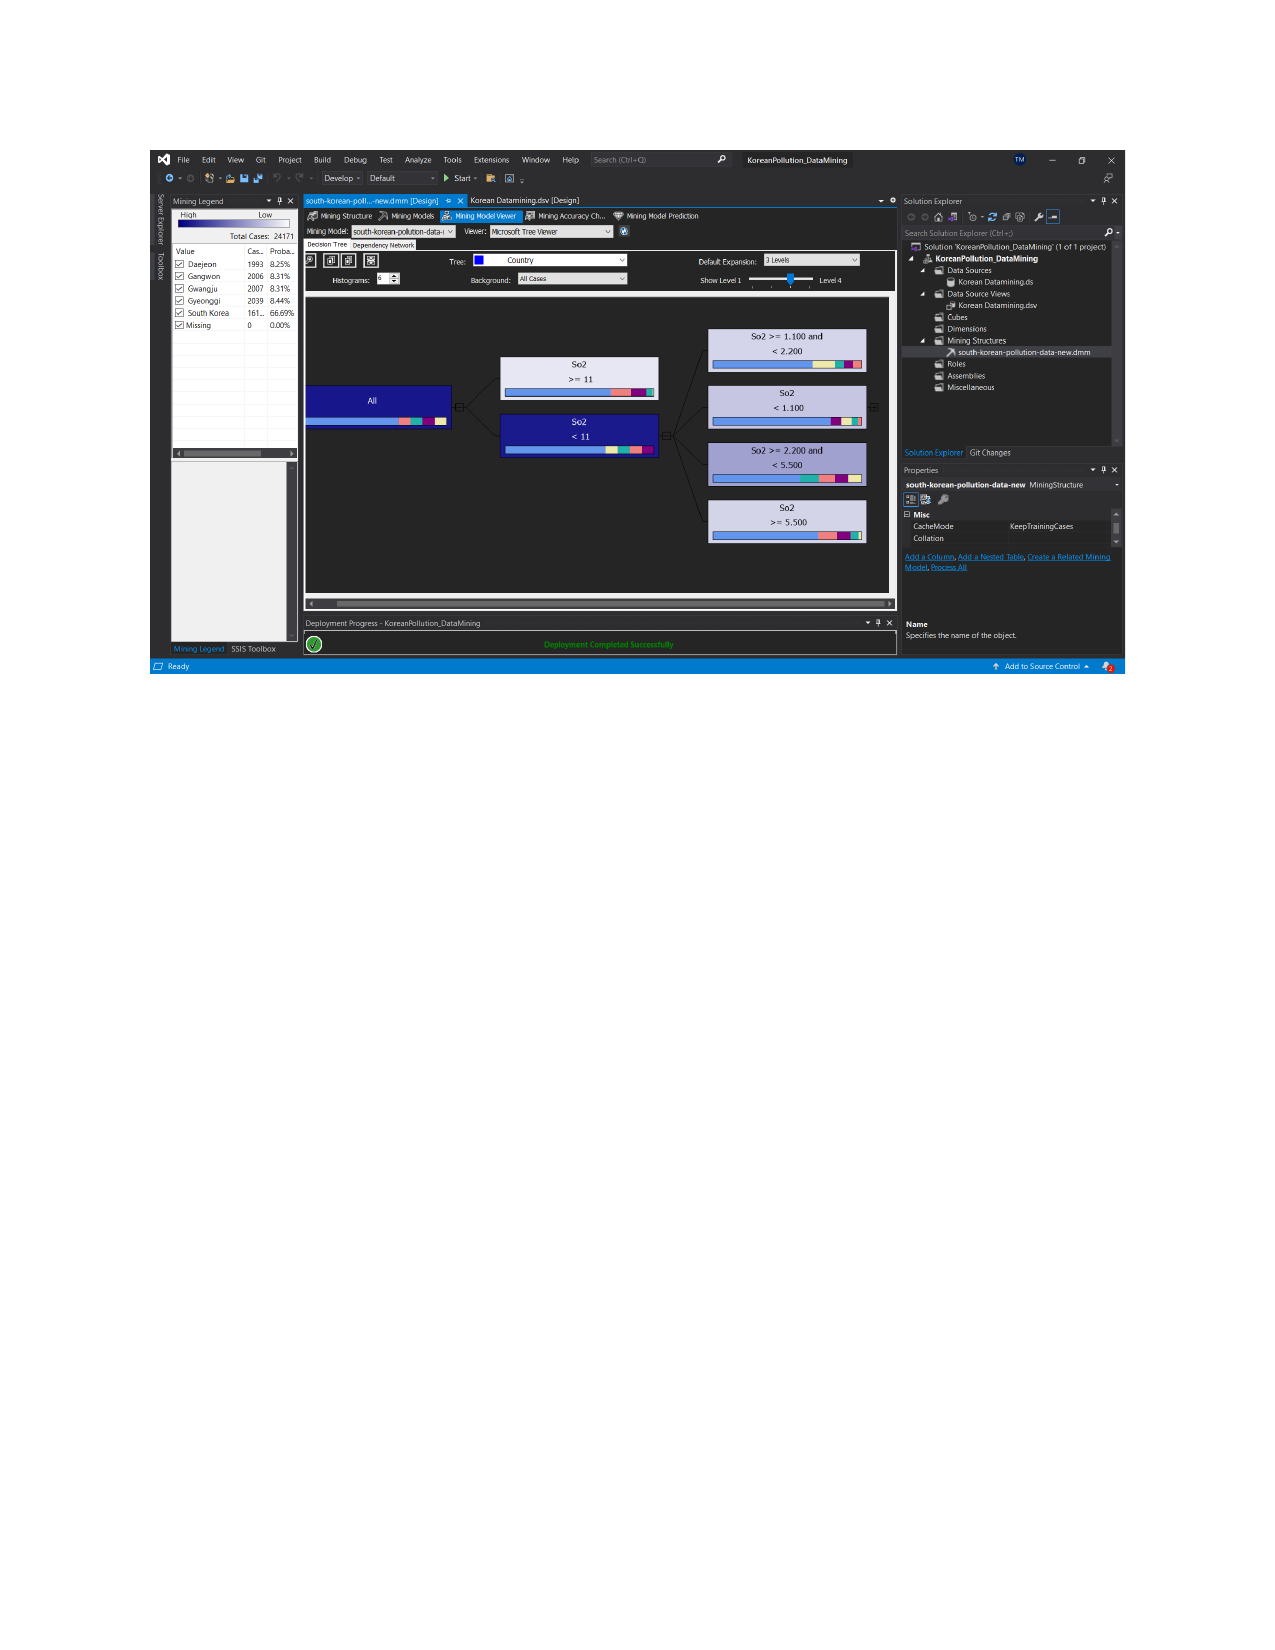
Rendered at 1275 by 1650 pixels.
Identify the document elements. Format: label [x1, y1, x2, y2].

picture [150, 150, 1125, 674]
